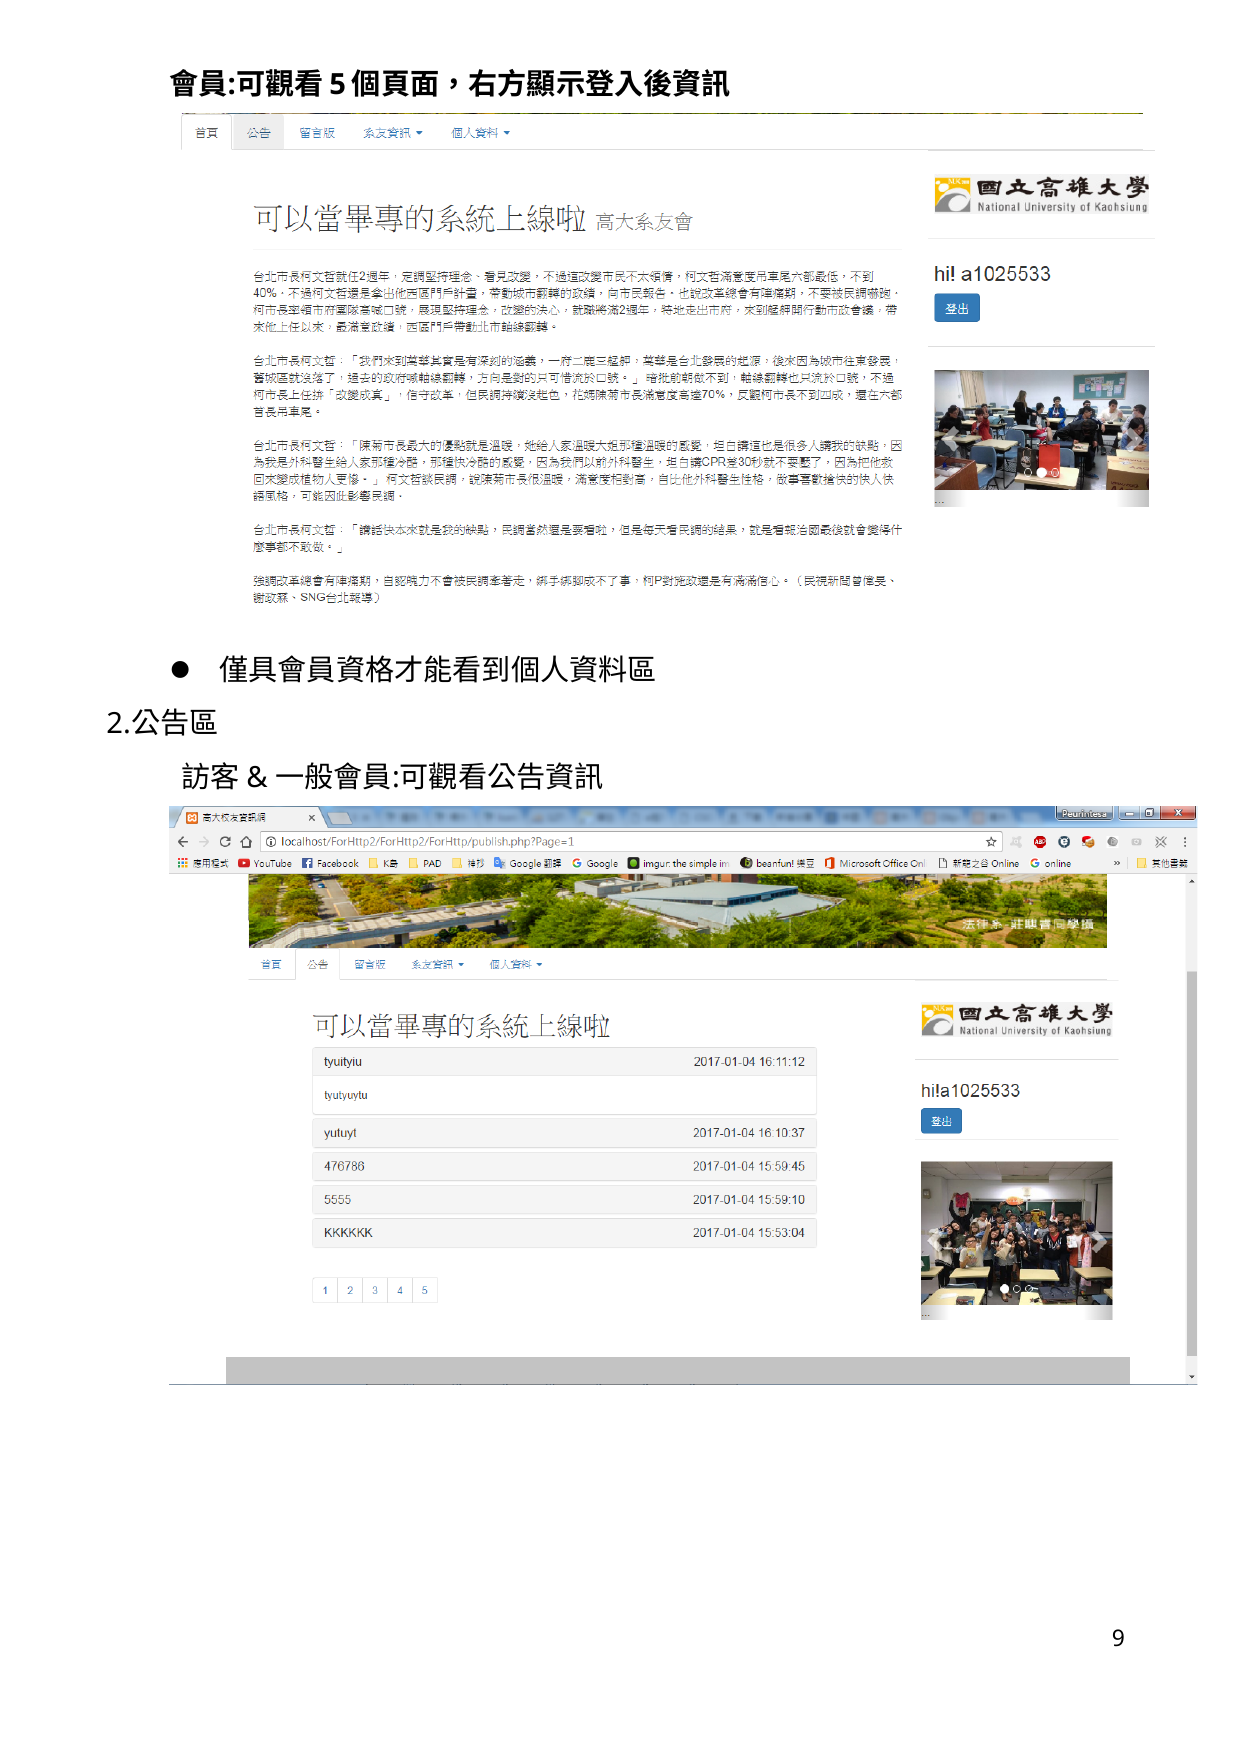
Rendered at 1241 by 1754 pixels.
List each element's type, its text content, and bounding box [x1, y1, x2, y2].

list 僅具會員資格才能看到個人資料區 [169, 647, 1136, 689]
text 2.公告區 [106, 700, 1136, 742]
picture [169, 806, 1198, 1385]
list 會員:可觀看5個頁面，右方顯示登入後資訊 [169, 60, 1136, 103]
picture [169, 113, 1198, 637]
text 訪客 & 一般會員:可觀看公告資訊 [106, 753, 1136, 796]
